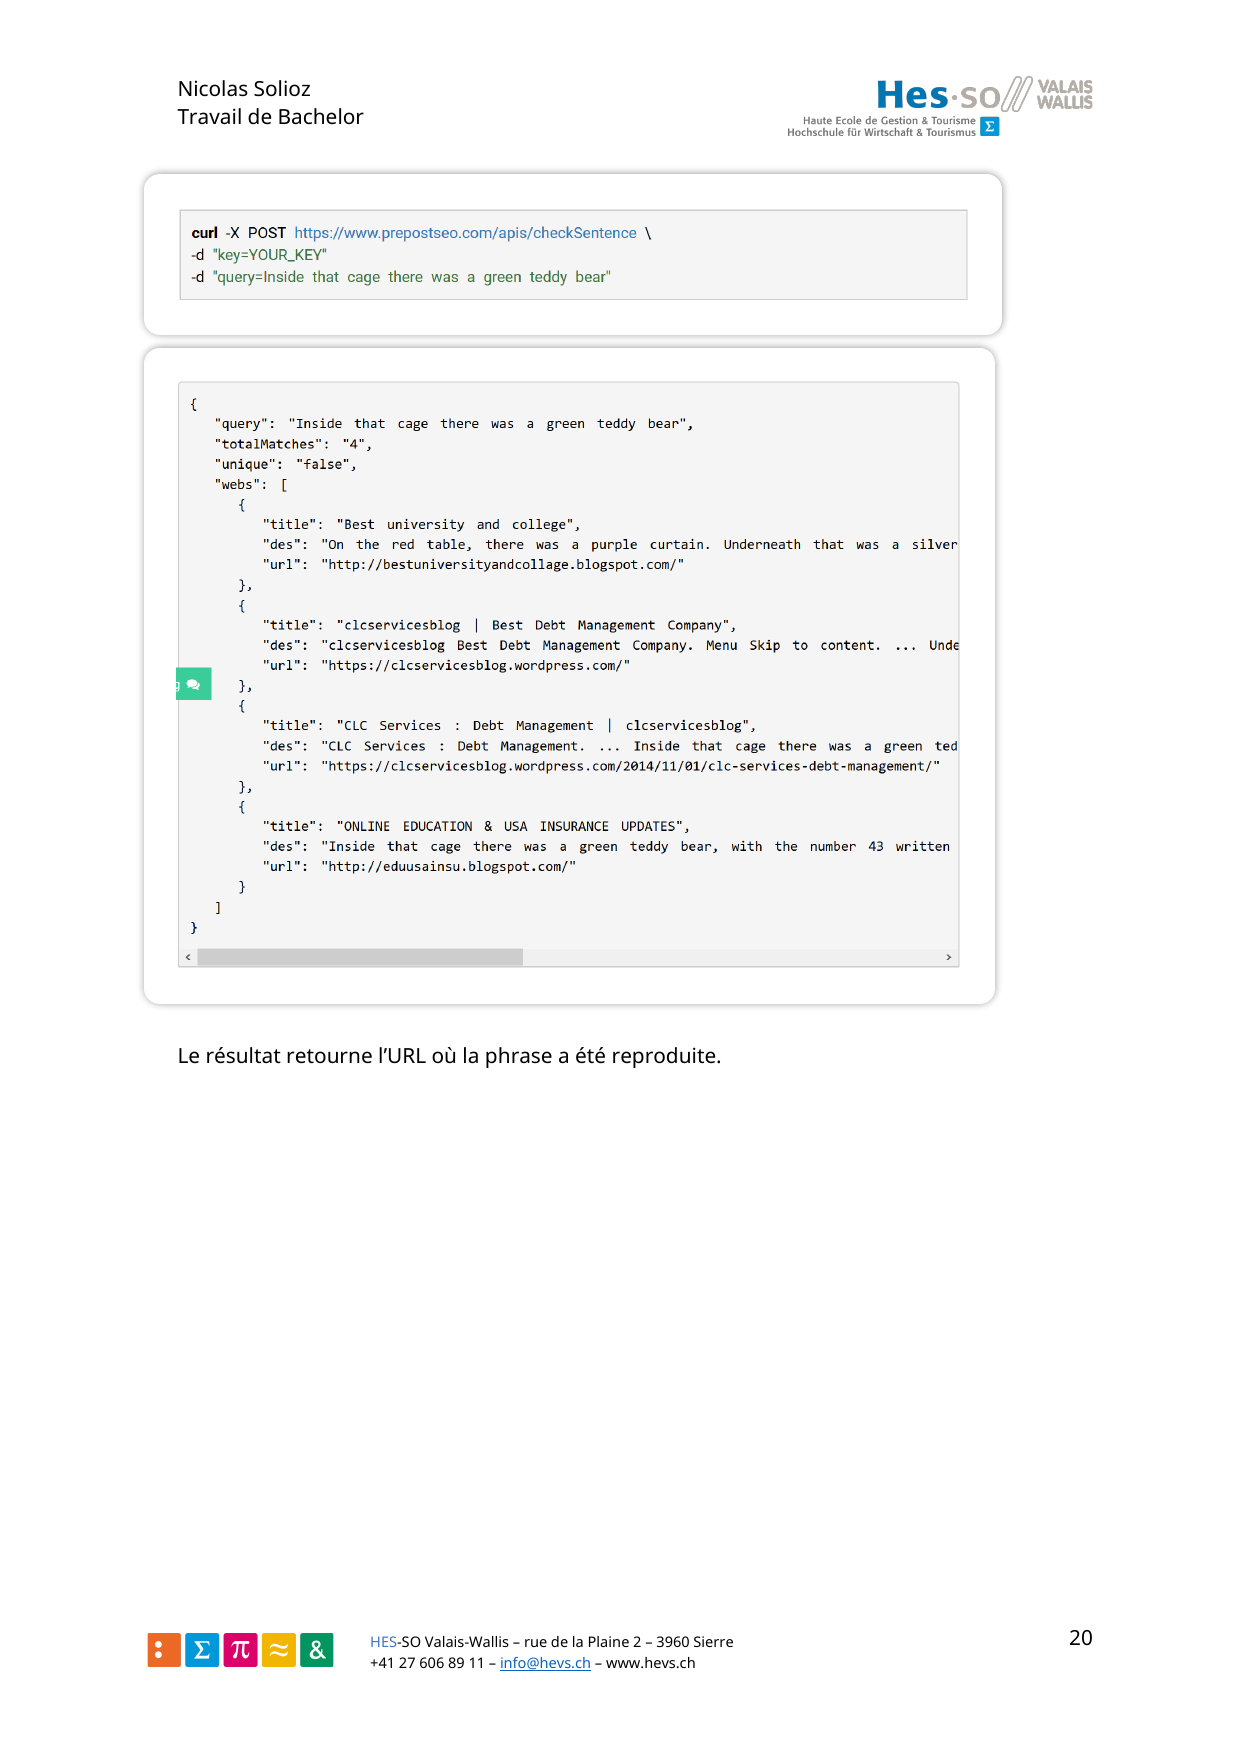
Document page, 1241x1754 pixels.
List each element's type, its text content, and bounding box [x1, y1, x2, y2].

picture [176, 379, 964, 973]
picture [147, 1633, 185, 1667]
picture [219, 1633, 334, 1667]
picture [788, 76, 1093, 136]
picture [196, 1642, 202, 1652]
picture [176, 205, 971, 303]
picture [196, 1654, 209, 1658]
text Le résultat retourne l’URL où la phrase a été reproduite. [148, 1041, 1093, 1070]
